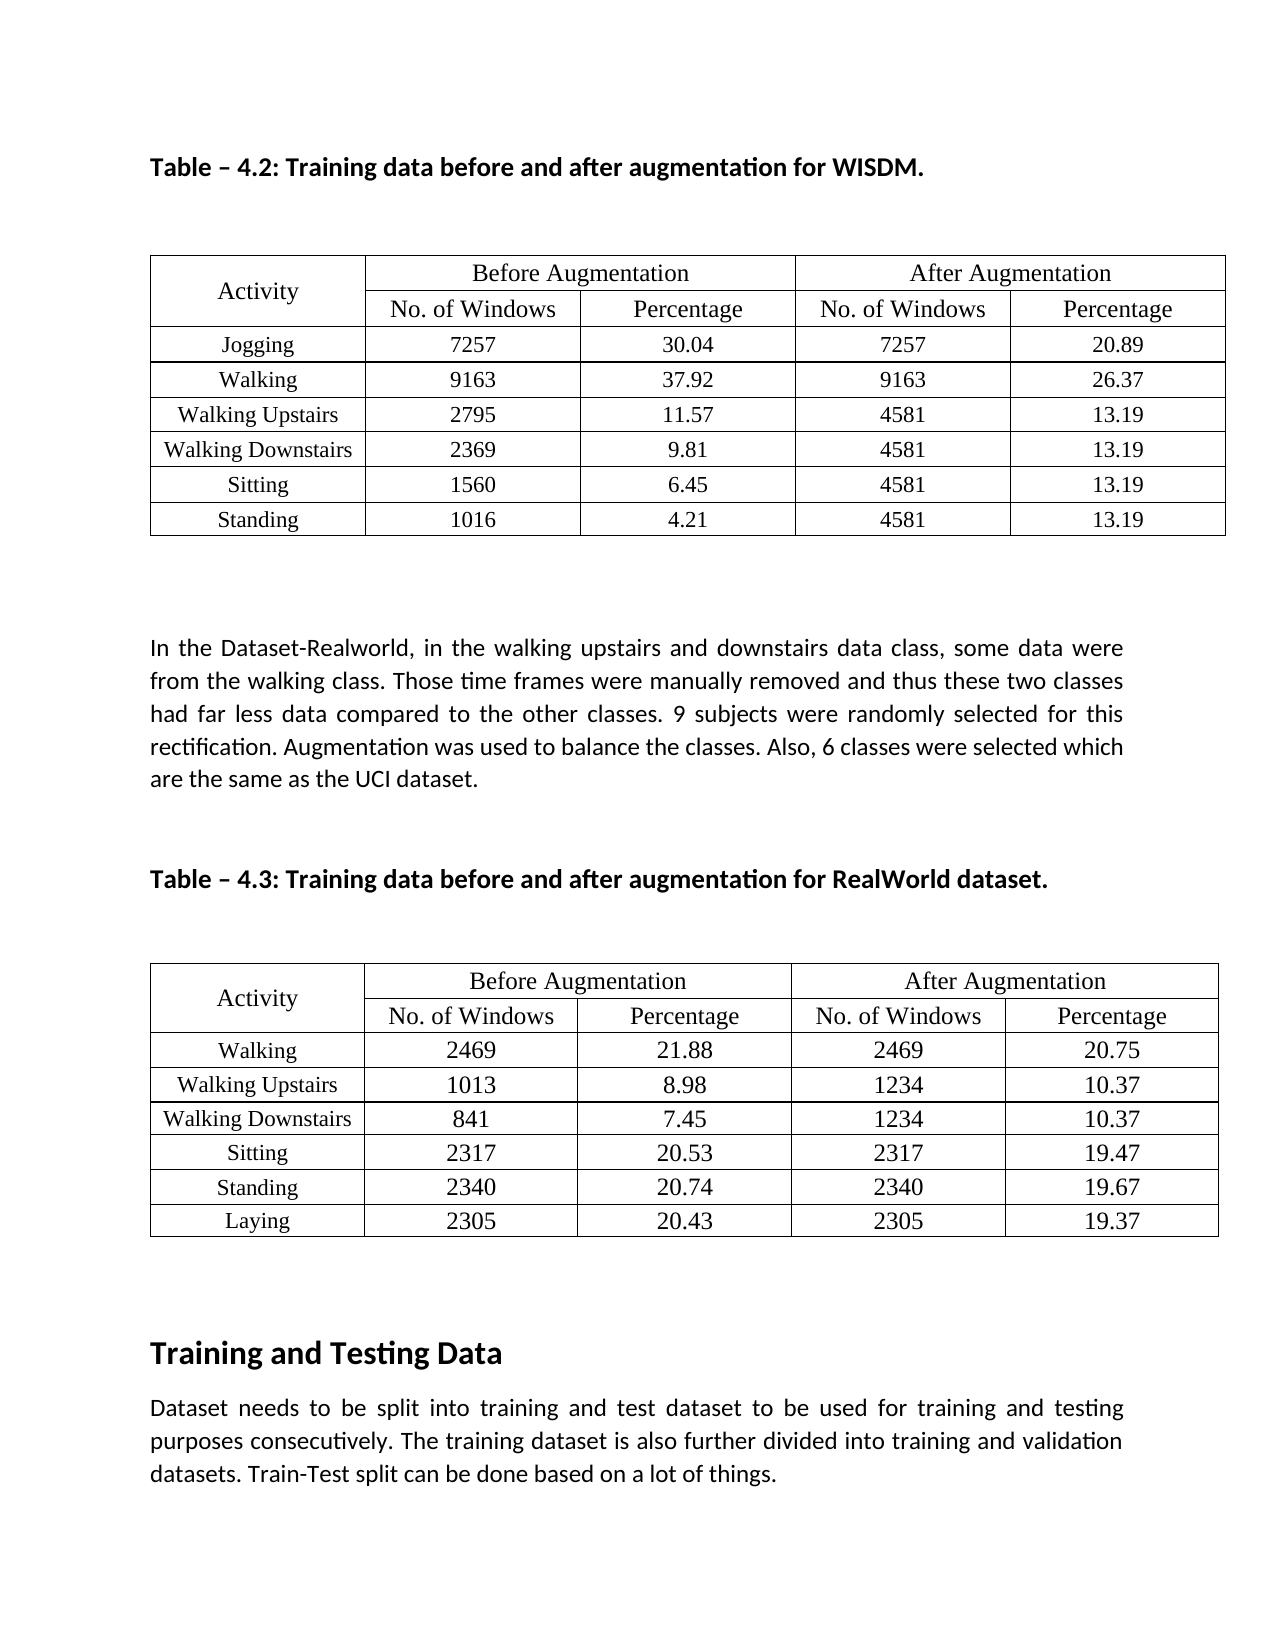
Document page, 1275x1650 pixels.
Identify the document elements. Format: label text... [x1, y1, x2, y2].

table_cell 20.74 [578, 1170, 791, 1203]
table_header Activity [151, 256, 365, 326]
table_cell Percentage [1011, 291, 1225, 326]
table_cell 19.67 [1006, 1170, 1218, 1203]
text Training and Testing Data [150, 1332, 1125, 1373]
table_cell Walking Upstairs [151, 1068, 364, 1101]
table_cell 20.43 [578, 1205, 791, 1236]
table_cell 2317 [365, 1135, 577, 1169]
table_header Before Augmentation [366, 256, 795, 290]
table_cell No. of Windows [365, 999, 577, 1032]
table_cell 20.53 [578, 1135, 791, 1169]
table_cell Walking Downstairs [151, 1103, 364, 1134]
table_cell 8.98 [578, 1068, 791, 1101]
table_cell 4581 [796, 503, 1010, 535]
table_cell 10.37 [1006, 1103, 1218, 1134]
table_cell 10.37 [1006, 1068, 1218, 1101]
table_cell 9163 [366, 363, 580, 397]
text Table – 4.3: Training data before and after augmentation for RealWorld dataset. [150, 863, 1125, 896]
table_cell 20.75 [1006, 1033, 1218, 1067]
table_cell 37.92 [581, 363, 795, 397]
table_cell 4581 [796, 432, 1010, 466]
table_cell 11.57 [581, 398, 795, 431]
table_cell 7.45 [578, 1103, 791, 1134]
table_cell 20.89 [1011, 327, 1225, 361]
table_cell Standing [151, 503, 365, 535]
text In the Dataset-Realworld, in the walking upstairs and downstairs data class, some data were from the walking class. Those time frames were manually removed and thus these two classes had far less data compared to the other classes. 9 subjects were randomly selected for this rectification. Augmentation was used to balance the classes. Also, 6 classes were selected which are the same as the UCI dataset. [150, 632, 1125, 794]
table_cell 26.37 [1011, 363, 1225, 397]
table_cell 2369 [366, 432, 580, 466]
table_cell 2305 [365, 1205, 577, 1236]
table_cell Percentage [581, 291, 795, 326]
table_cell 4581 [796, 398, 1010, 431]
table_cell Sitting [151, 1135, 364, 1169]
table_cell 2305 [792, 1205, 1005, 1236]
table_cell 2469 [365, 1033, 577, 1067]
table_cell 1013 [365, 1068, 577, 1101]
table_cell Walking Upstairs [151, 398, 365, 431]
table_cell 13.19 [1011, 503, 1225, 535]
table_cell 1016 [366, 503, 580, 535]
table_cell Jogging [151, 327, 365, 361]
table_cell 2795 [366, 398, 580, 431]
table_cell Standing [151, 1170, 364, 1203]
table_cell 2340 [792, 1170, 1005, 1203]
table_cell Laying [151, 1205, 364, 1236]
table_cell Sitting [151, 467, 365, 502]
table_cell Percentage [578, 999, 791, 1032]
table_cell 2340 [365, 1170, 577, 1203]
table_header After Augmentation [792, 964, 1218, 997]
table_cell 9.81 [581, 432, 795, 466]
table_cell 4.21 [581, 503, 795, 535]
text Table – 4.2: Training data before and after augmentation for WISDM. [150, 150, 1125, 183]
table_cell Walking Downstairs [151, 432, 365, 466]
table_cell Walking [151, 363, 365, 397]
table_cell 2469 [792, 1033, 1005, 1067]
table_cell 19.37 [1006, 1205, 1218, 1236]
text Dataset needs to be split into training and test dataset to be used for training and testing purposes consecutively. The training dataset is also further divided into training and validation datasets. Train-Test split can be done based on a lot of things. [150, 1392, 1125, 1489]
table_cell 9163 [796, 363, 1010, 397]
table_cell 6.45 [581, 467, 795, 502]
table_cell 19.47 [1006, 1135, 1218, 1169]
table_cell Walking [151, 1033, 364, 1067]
table_cell 1234 [792, 1103, 1005, 1134]
table_cell No. of Windows [366, 291, 580, 326]
table_header Before Augmentation [365, 964, 791, 997]
table_header After Augmentation [796, 256, 1225, 290]
table_cell 1234 [792, 1068, 1005, 1101]
table_cell 7257 [796, 327, 1010, 361]
table_cell 21.88 [578, 1033, 791, 1067]
table_cell Percentage [1006, 999, 1218, 1032]
table_cell 4581 [796, 467, 1010, 502]
table_cell 7257 [366, 327, 580, 361]
table_cell 2317 [792, 1135, 1005, 1169]
table_cell 13.19 [1011, 432, 1225, 466]
table_cell 13.19 [1011, 467, 1225, 502]
table_cell 1560 [366, 467, 580, 502]
table_cell 841 [365, 1103, 577, 1134]
table_cell No. of Windows [796, 291, 1010, 326]
table_cell No. of Windows [792, 999, 1005, 1032]
table_header Activity [151, 964, 364, 1032]
table_cell 13.19 [1011, 398, 1225, 431]
table_cell 30.04 [581, 327, 795, 361]
